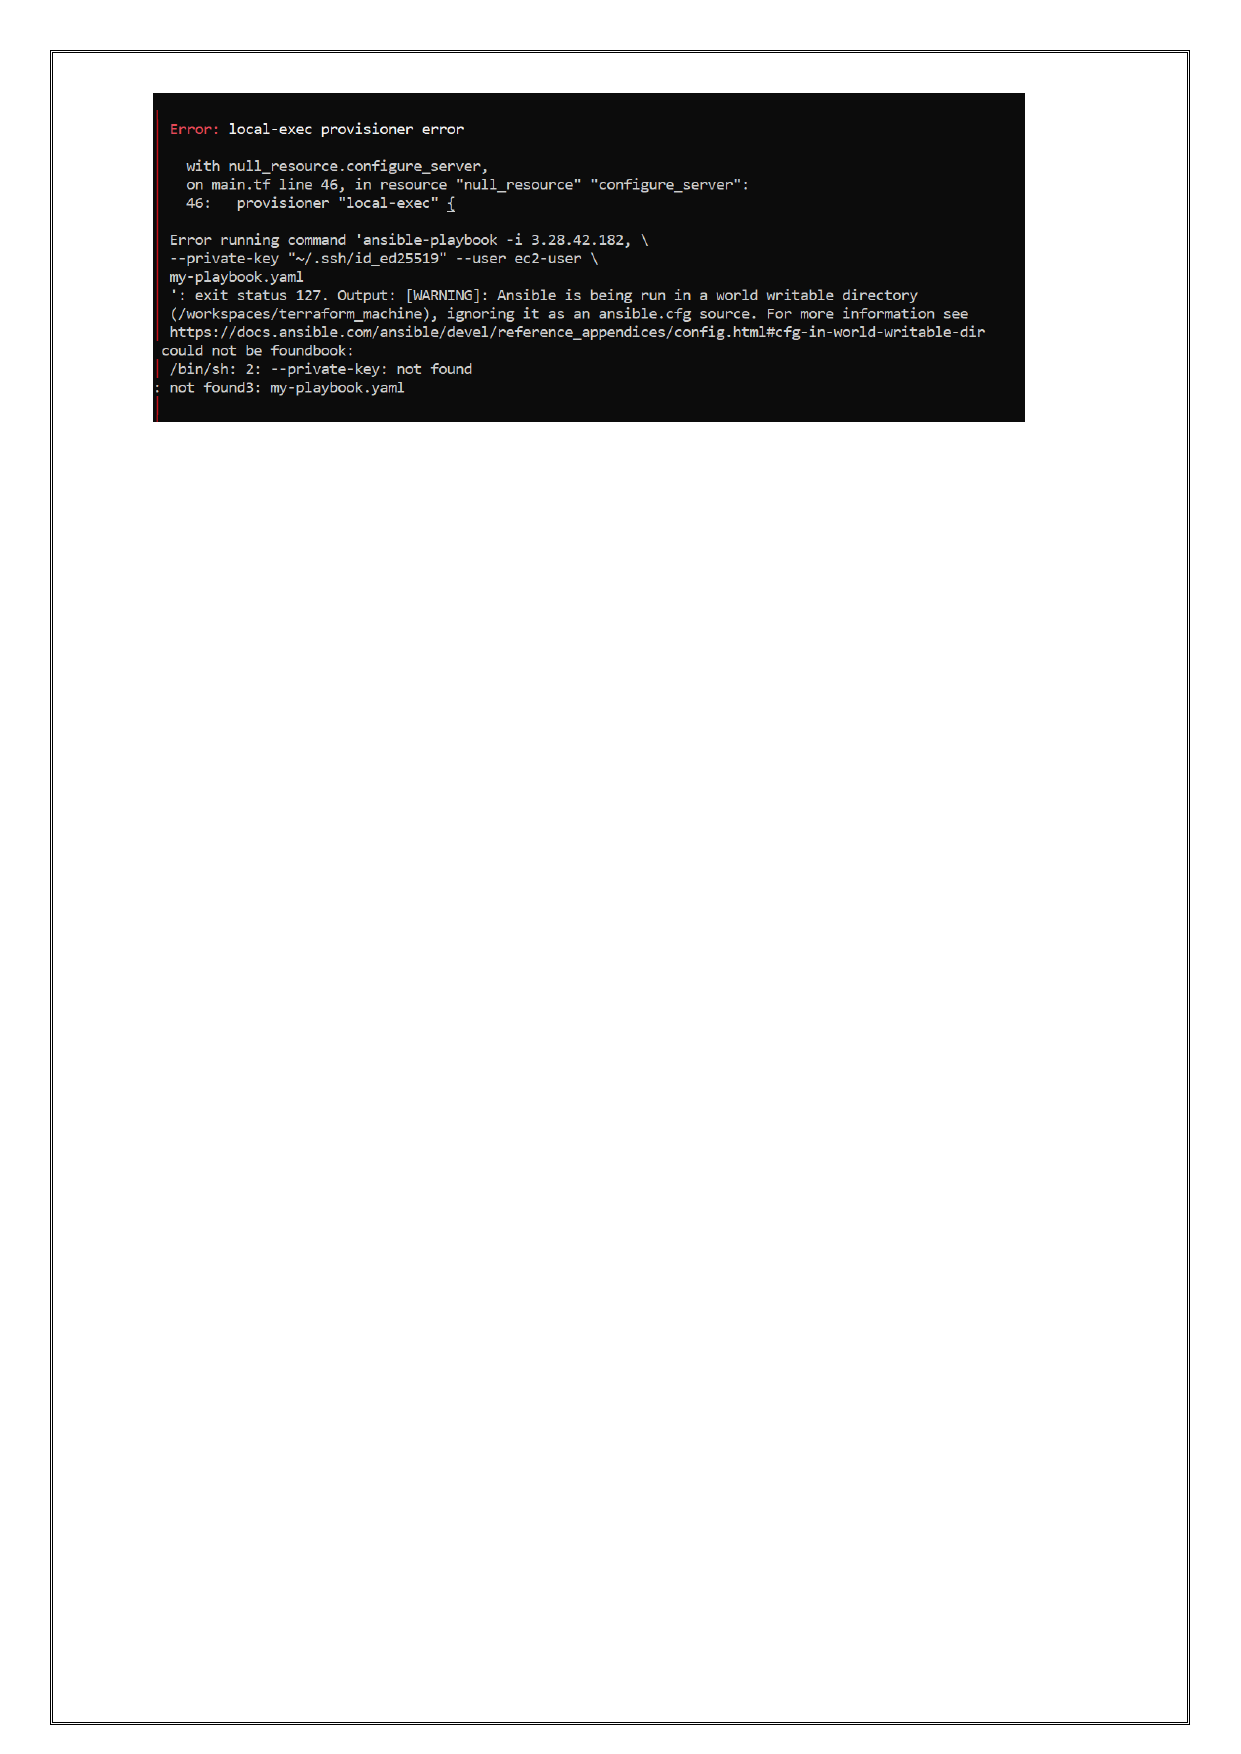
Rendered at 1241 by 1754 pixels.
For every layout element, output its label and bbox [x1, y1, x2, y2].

picture [153, 93, 1025, 422]
